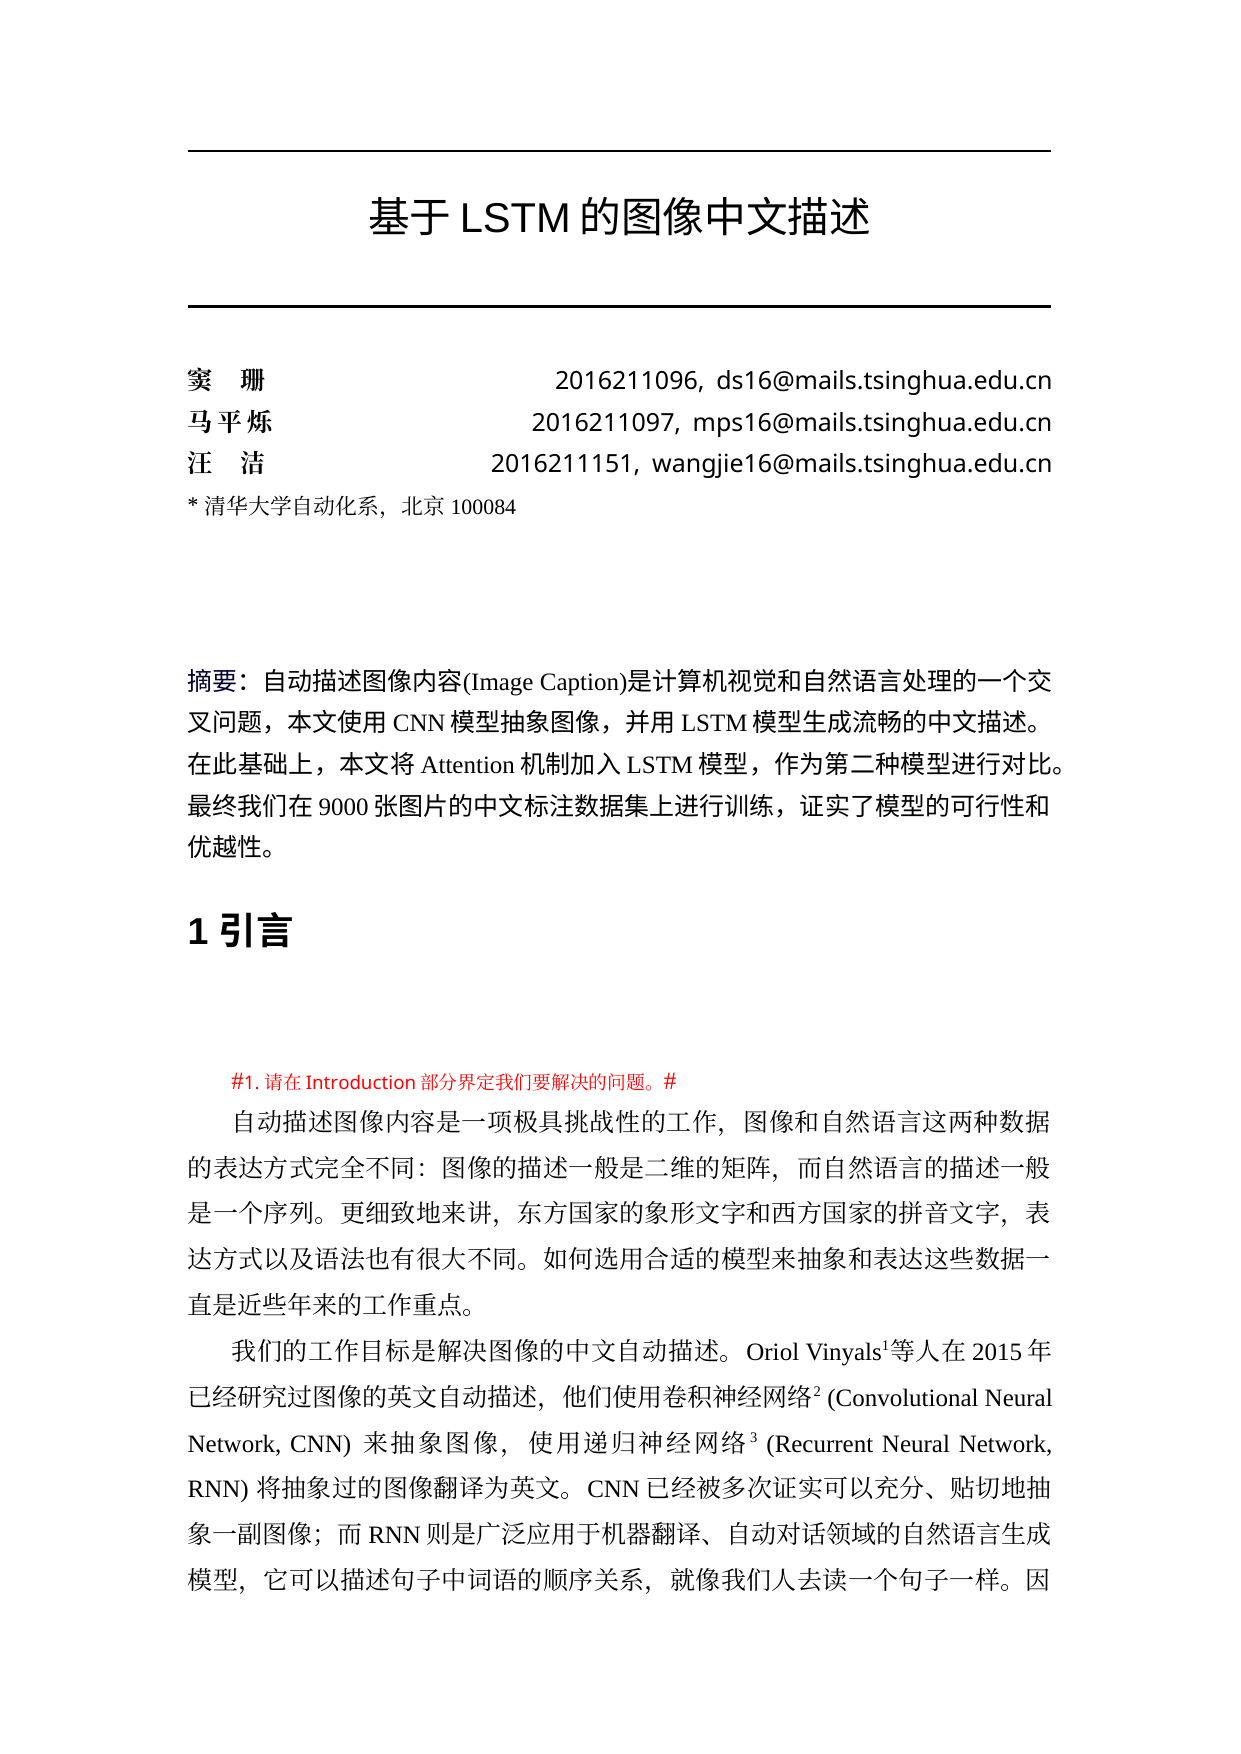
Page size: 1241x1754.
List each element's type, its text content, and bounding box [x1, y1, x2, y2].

text 窦 珊 2016211096, ds16@mails.tsinghua.edu.cn [187, 356, 1053, 398]
text 汪 洁 2016211151, wangjie16@mails.tsinghua.edu.cn [187, 439, 1053, 481]
text 马平烁 2016211097, mps16@mails.tsinghua.edu.cn [187, 398, 1053, 439]
text 摘要：自动描述图像内容(Image Caption)是计算机视觉和自然语言处理的一个交叉问题，本文使用CNN模型抽象图像，并用LSTM模型生成流畅的中文描述。在此基础上，本文将Attention机制加入LSTM模型，作为第二种模型进行对比。最终我们在9000张图片的中文标注数据集上进行训练，证实了模型的可行性和优越性。 [187, 657, 1053, 865]
table_header 基于LSTM的图像中文描述 [188, 152, 1051, 305]
subtitle 1 引言 [187, 901, 1053, 955]
text #1. 请在Introduction部分界定我们要解决的问题。# [187, 1066, 1053, 1094]
text * 清华大学自动化系，北京 100084 [187, 481, 1053, 523]
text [187, 1324, 1053, 1599]
text 自动描述图像内容是一项极具挑战性的工作，图像和自然语言这两种数据的表达方式完全不同：图像的描述一般是二维的矩阵，而自然语言的描述一般是一个序列。更细致地来讲，东方国家的象形文字和西方国家的拼音文字，表达方式以及语法也有很大不同。如何选用合适的模型来抽象和表达这些数据一直是近些年来的工作重点。 [187, 1094, 1053, 1324]
